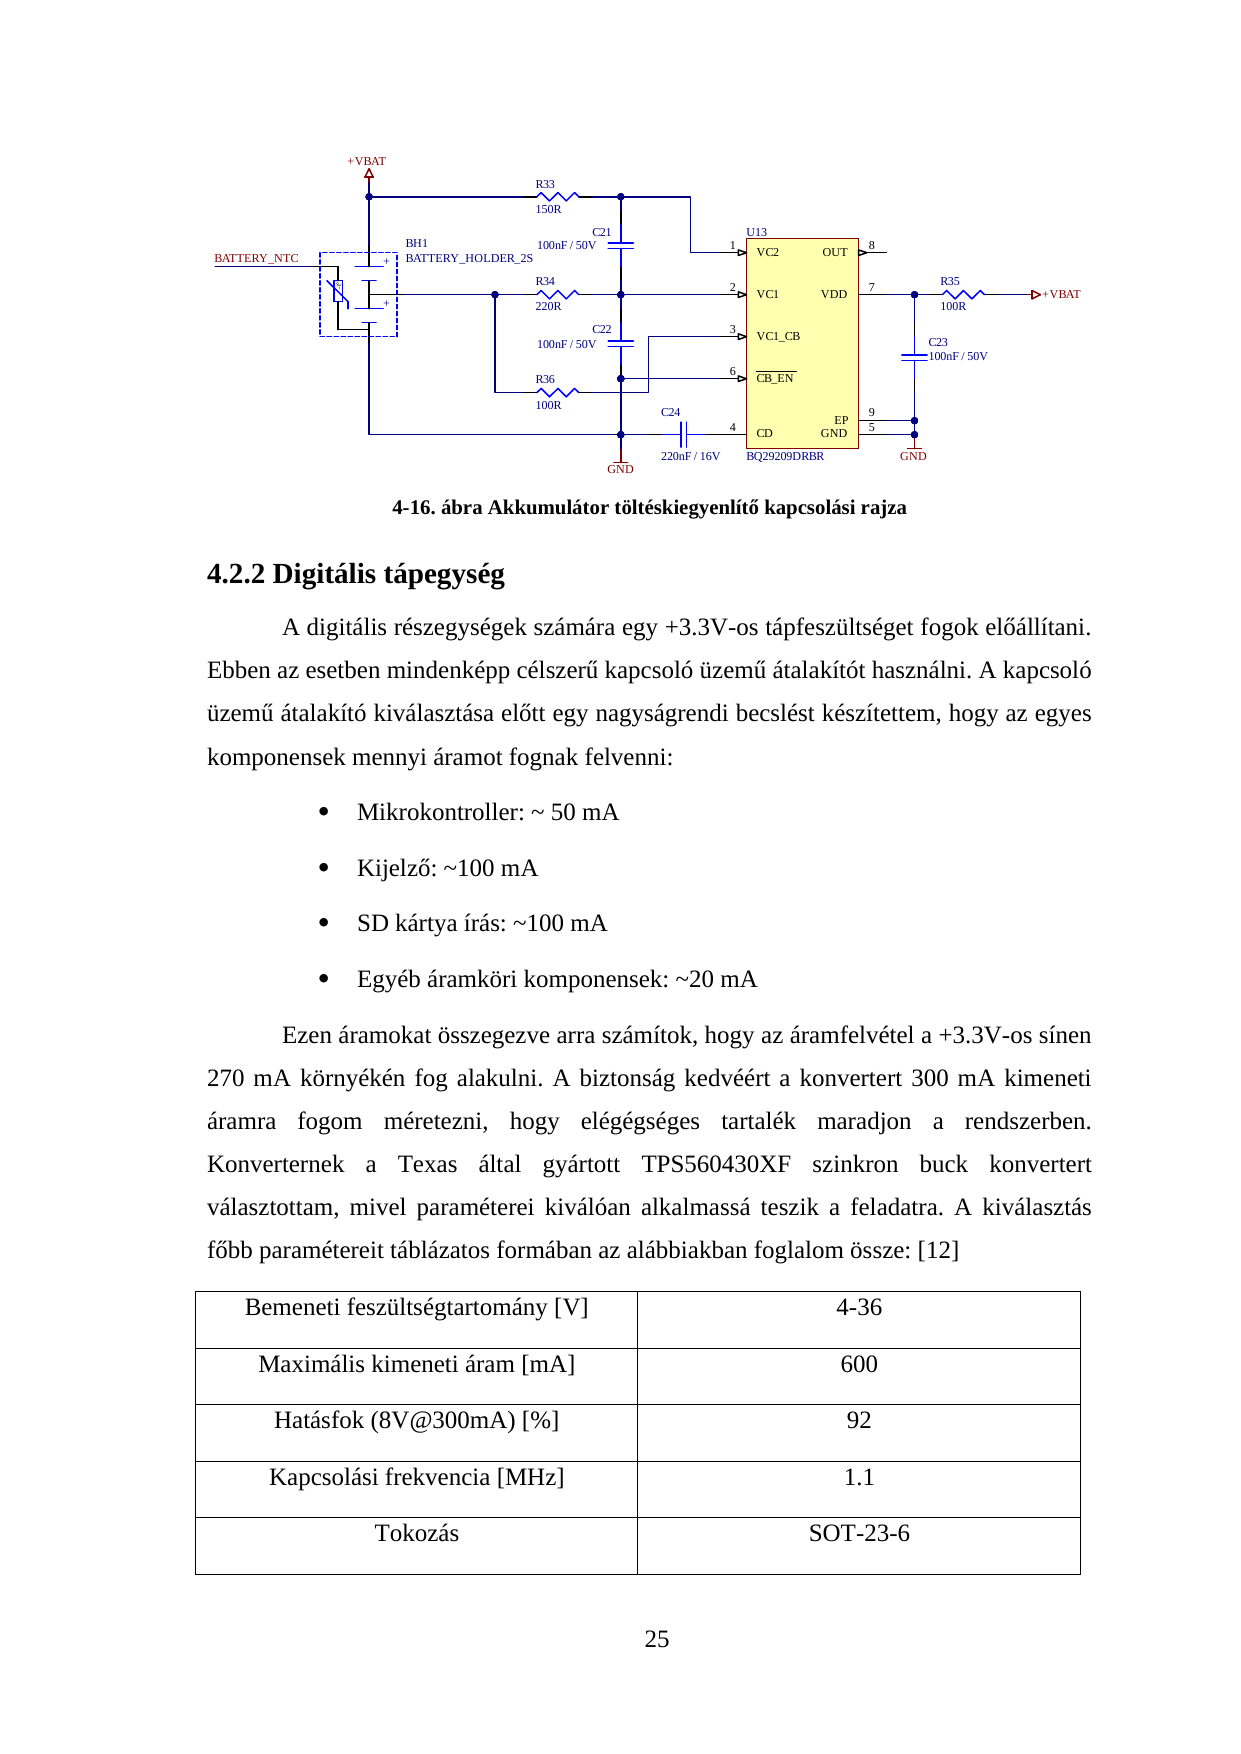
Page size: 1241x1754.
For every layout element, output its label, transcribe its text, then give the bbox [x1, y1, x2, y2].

subtitle Digitális tápegység [207, 556, 1092, 589]
list Mikrokontroller: ~ 50 mA [319, 797, 1092, 826]
table_cell Hatásfok (8V@300mA) [%] [196, 1405, 637, 1461]
table_cell 92 [638, 1405, 1080, 1461]
table_header 4-36 [638, 1292, 1080, 1348]
table_cell Kapcsolási frekvencia [MHz] [196, 1462, 637, 1517]
text Ezen áramokat összegezve arra számítok, hogy az áramfelvétel a +3.3V-os sínen 270 mA környékén fog alakulni. A biztonság kedvéért a konvertert 300 mA kimeneti áramra fogom méretezni, hogy elégégséges tartalék maradjon a rendszerben. Konverternek a Texas által gyártott TPS560430XF szinkron buck konvertert választottam, mivel paraméterei kiválóan alkalmassá teszik a feladatra. A kiválasztás főbb paramétereit táblázatos formában az alábbiakban foglalom össze: [12] [207, 1020, 1092, 1264]
table_cell 1.1 [638, 1462, 1080, 1517]
list Egyéb áramköri komponensek: ~20 mA [319, 964, 1092, 993]
text A digitális részegységek számára egy +3.3V-os tápfeszültséget fogok előállítani. Ebben az esetben mindenképp célszerű kapcsoló üzemű átalakítót használni. A kapcsoló üzemű átalakító kiválasztása előtt egy nagyságrendi becslést készítettem, hogy az egyes komponensek mennyi áramot fognak felvenni: [207, 612, 1092, 770]
list Kijelző: ~100 mA [319, 853, 1092, 882]
table_cell Maximális kimeneti áram [mA] [196, 1349, 637, 1404]
table_cell 600 [638, 1349, 1080, 1404]
table_cell SOT-23-6 [638, 1518, 1080, 1574]
table_header Bemeneti feszültségtartomány [V] [196, 1292, 637, 1348]
list SD kártya írás: ~100 mA [319, 908, 1092, 937]
table_cell Tokozás [196, 1518, 637, 1574]
